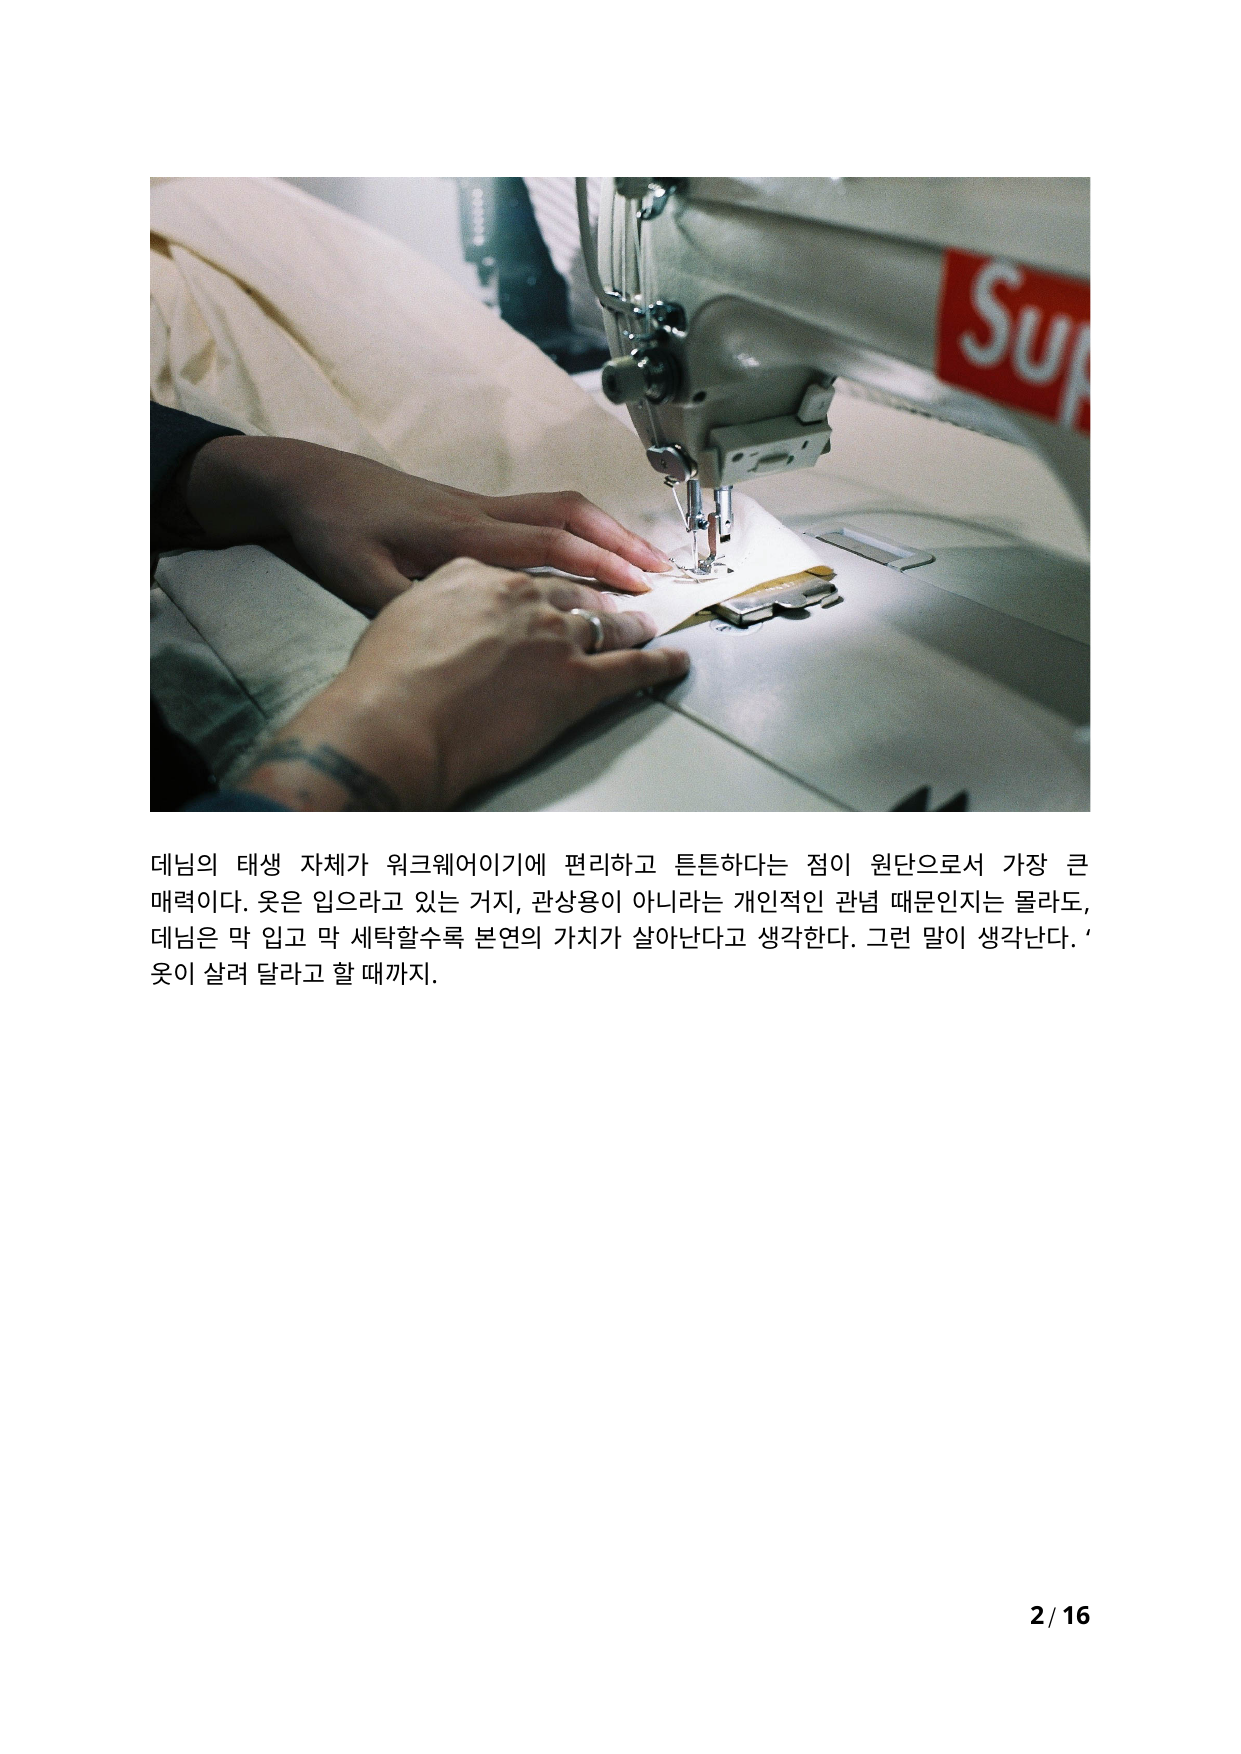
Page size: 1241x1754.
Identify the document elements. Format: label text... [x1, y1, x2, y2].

picture [150, 177, 1091, 812]
text 데님의 태생 자체가 워크웨어이기에 편리하고 튼튼하다는 점이 원단으로서 가장 큰 매력이다. 옷은 입으라고 있는 거지, 관상용이 아니라는 개인적인 관념 때문인지는 몰라도, 데님은 막 입고 막 세탁할수록 본연의 가치가 살아난다고 생각한다. 그런 말이 생각난다. ‘옷이 살려 달라고 할 때까지. [150, 846, 1090, 991]
